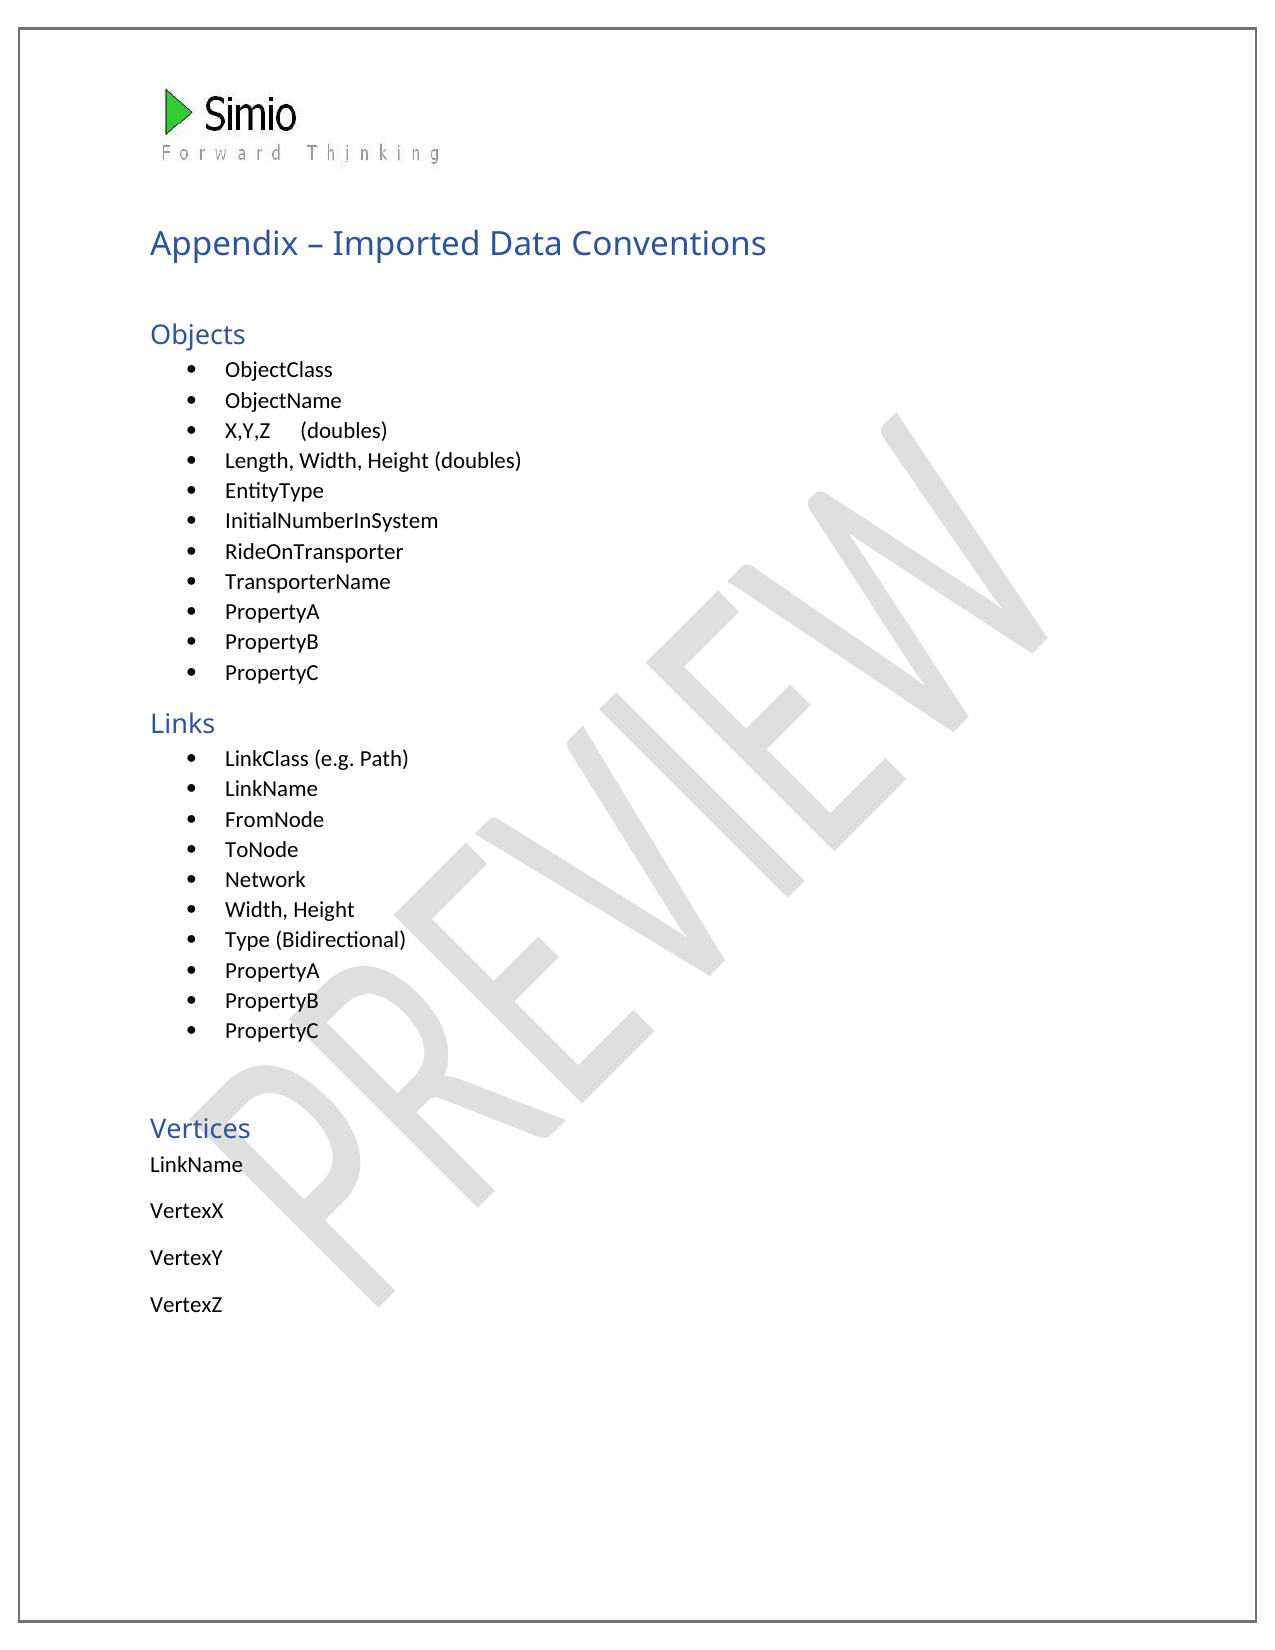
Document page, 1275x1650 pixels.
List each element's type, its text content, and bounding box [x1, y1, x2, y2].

list RideOnTransporter [187, 537, 1125, 565]
subtitle Links [150, 704, 1125, 741]
list Length, Width, Height (doubles) [187, 446, 1125, 474]
list X,Y,Z (doubles) [187, 416, 1125, 444]
list Type (Bidirectional) [187, 926, 1125, 953]
list PropertyB [187, 986, 1125, 1014]
list PropertyC [187, 1016, 1125, 1044]
list TransporterName [187, 567, 1125, 595]
subtitle Vertices [150, 1110, 1125, 1147]
text VertexY [150, 1243, 1125, 1271]
list EntityType [187, 476, 1125, 504]
list LinkClass (e.g. Path) [187, 744, 1125, 772]
list ObjectName [187, 386, 1125, 414]
list PropertyB [187, 627, 1125, 655]
list ToNode [187, 835, 1125, 863]
text VertexX [150, 1197, 1125, 1224]
list Width, Height [187, 895, 1125, 923]
list PropertyC [187, 658, 1125, 686]
list FromNode [187, 805, 1125, 833]
text LinkName [150, 1150, 1125, 1178]
list Network [187, 865, 1125, 893]
text VertexZ [150, 1290, 1125, 1318]
subtitle Appendix – Imported Data Conventions [150, 220, 1125, 265]
list LinkName [187, 774, 1125, 802]
list PropertyA [187, 597, 1125, 625]
list PropertyA [187, 956, 1125, 984]
picture [150, 75, 449, 173]
list ObjectClass [187, 356, 1125, 383]
list InitialNumberInSystem [187, 507, 1125, 534]
subtitle Objects [150, 316, 1125, 353]
